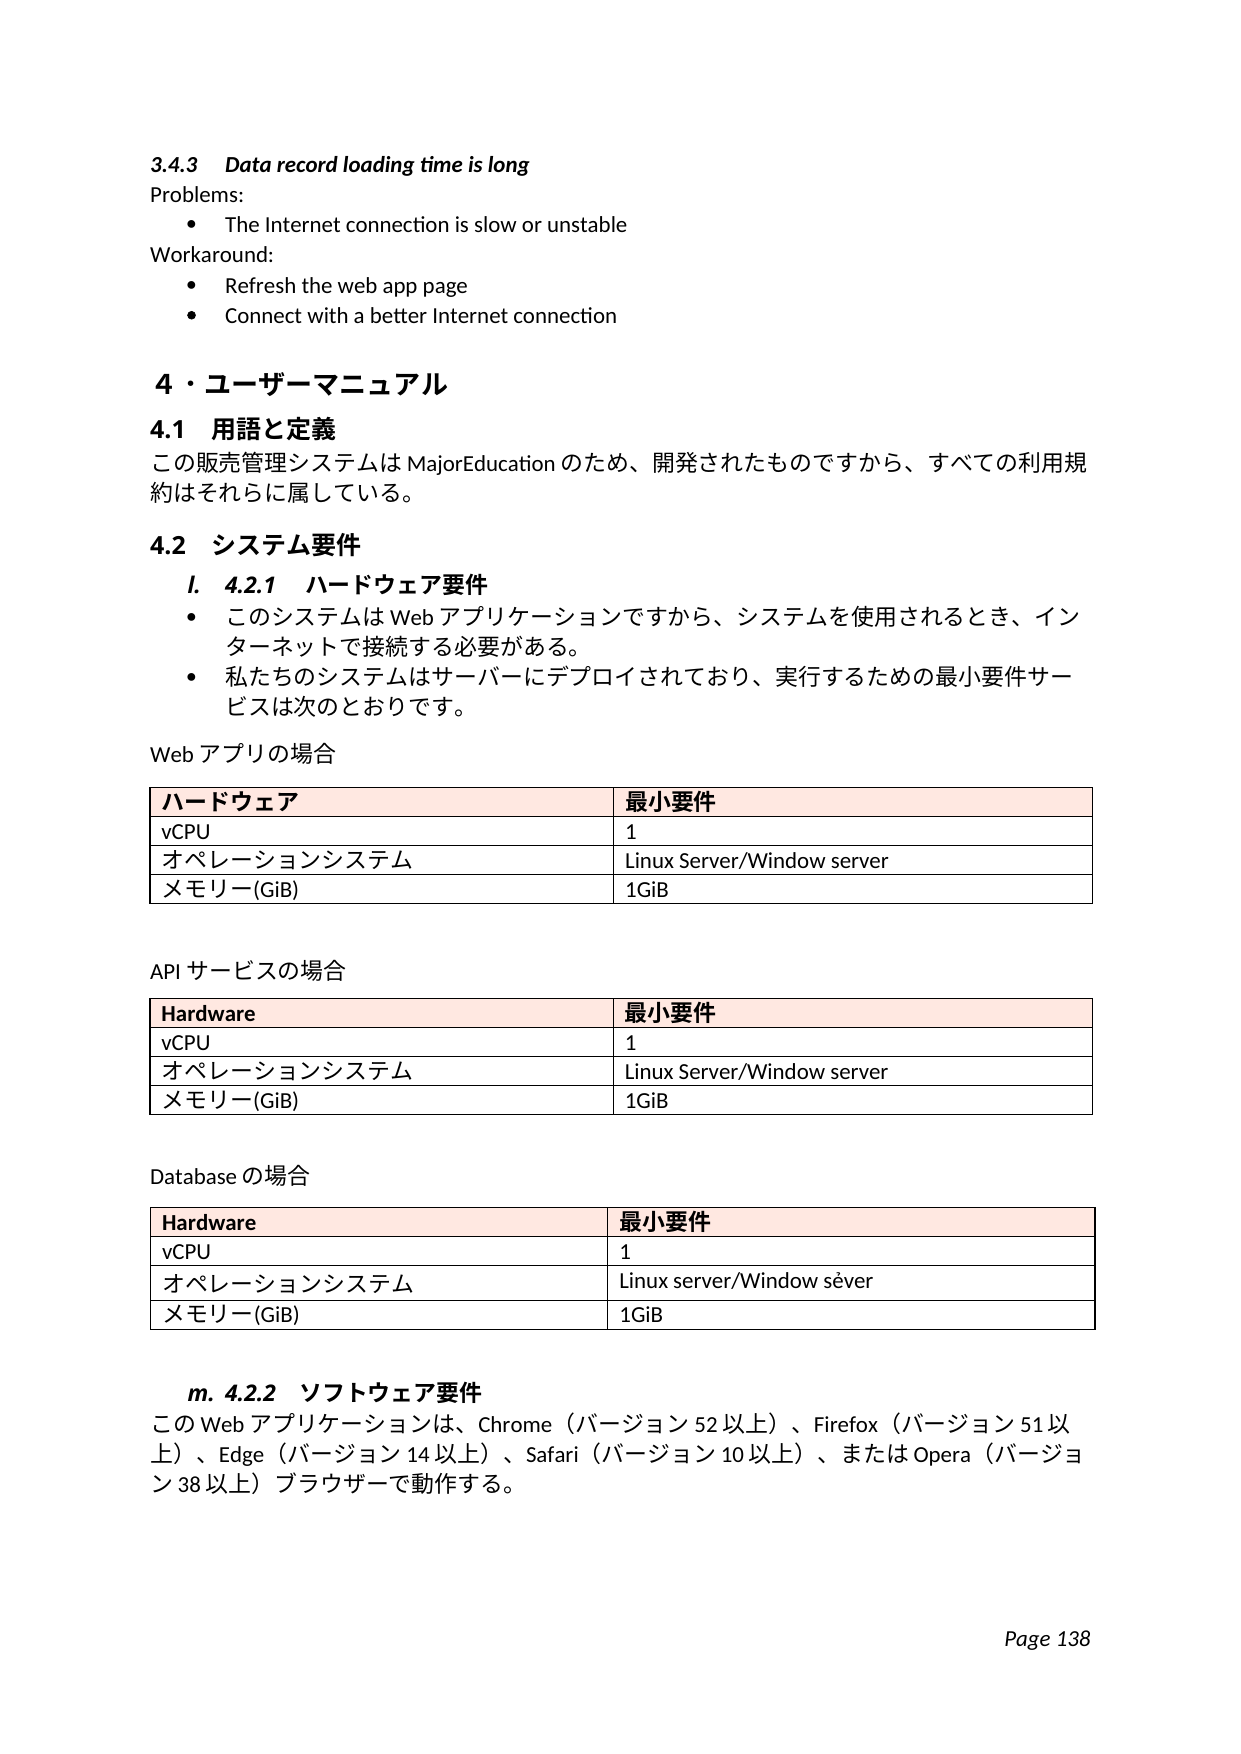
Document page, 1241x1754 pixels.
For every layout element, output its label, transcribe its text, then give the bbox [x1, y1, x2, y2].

list 私たちのシステムはサーバーにデプロイされており、実行するための最小要件サービスは次のとおりです。 [187, 663, 1093, 721]
subtitle 4.2 システム要件 [150, 526, 1093, 562]
text Databaseの場合 [150, 1162, 1093, 1190]
list Data record loading time is long [150, 150, 1093, 178]
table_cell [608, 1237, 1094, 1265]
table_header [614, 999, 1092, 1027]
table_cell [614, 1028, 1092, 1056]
subtitle ４．ユーザーマニュアル [150, 366, 1093, 402]
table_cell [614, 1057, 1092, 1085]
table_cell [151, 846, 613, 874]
subtitle 4.2.1 ハードウェア要件 [187, 569, 1093, 600]
subtitle 4.2.2 ソフトウェア要件 [187, 1376, 1093, 1408]
text Webアプリの場合 [150, 740, 1093, 768]
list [187, 210, 1093, 238]
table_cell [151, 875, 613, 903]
list このシステムはWebアプリケーションですから、システムを使用されるとき、インターネットで接続する必要がある。 [187, 603, 1093, 661]
text Workaround: [150, 241, 1093, 269]
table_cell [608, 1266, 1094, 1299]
subtitle 4.1 用語と定義 [150, 409, 1093, 446]
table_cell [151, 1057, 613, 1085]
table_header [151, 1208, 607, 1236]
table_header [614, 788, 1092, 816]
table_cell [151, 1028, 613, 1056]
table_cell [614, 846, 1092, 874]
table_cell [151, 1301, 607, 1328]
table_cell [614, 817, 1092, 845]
text このWebアプリケーションは、Chrome（バージョン52以上）、Firefox（バージョン51以上）、Edge（バージョン14以上）、Safari（バージョン10以上）、またはOpera（バージョン38以上）ブラウザーで動作する。 [150, 1410, 1093, 1499]
list Refresh the web app page [187, 271, 1093, 299]
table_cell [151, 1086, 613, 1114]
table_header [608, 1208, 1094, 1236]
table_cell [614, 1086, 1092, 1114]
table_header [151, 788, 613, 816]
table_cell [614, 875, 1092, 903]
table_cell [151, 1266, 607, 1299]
text API サービスの場合 [150, 957, 1093, 985]
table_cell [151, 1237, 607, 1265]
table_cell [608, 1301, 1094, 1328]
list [187, 301, 1093, 329]
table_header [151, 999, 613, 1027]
text この販売管理システムはMajorEducationのため、開発されたものですから、すべての利用規約はそれらに属している。 [150, 449, 1093, 507]
text Problems: [150, 180, 1093, 208]
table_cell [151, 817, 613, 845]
